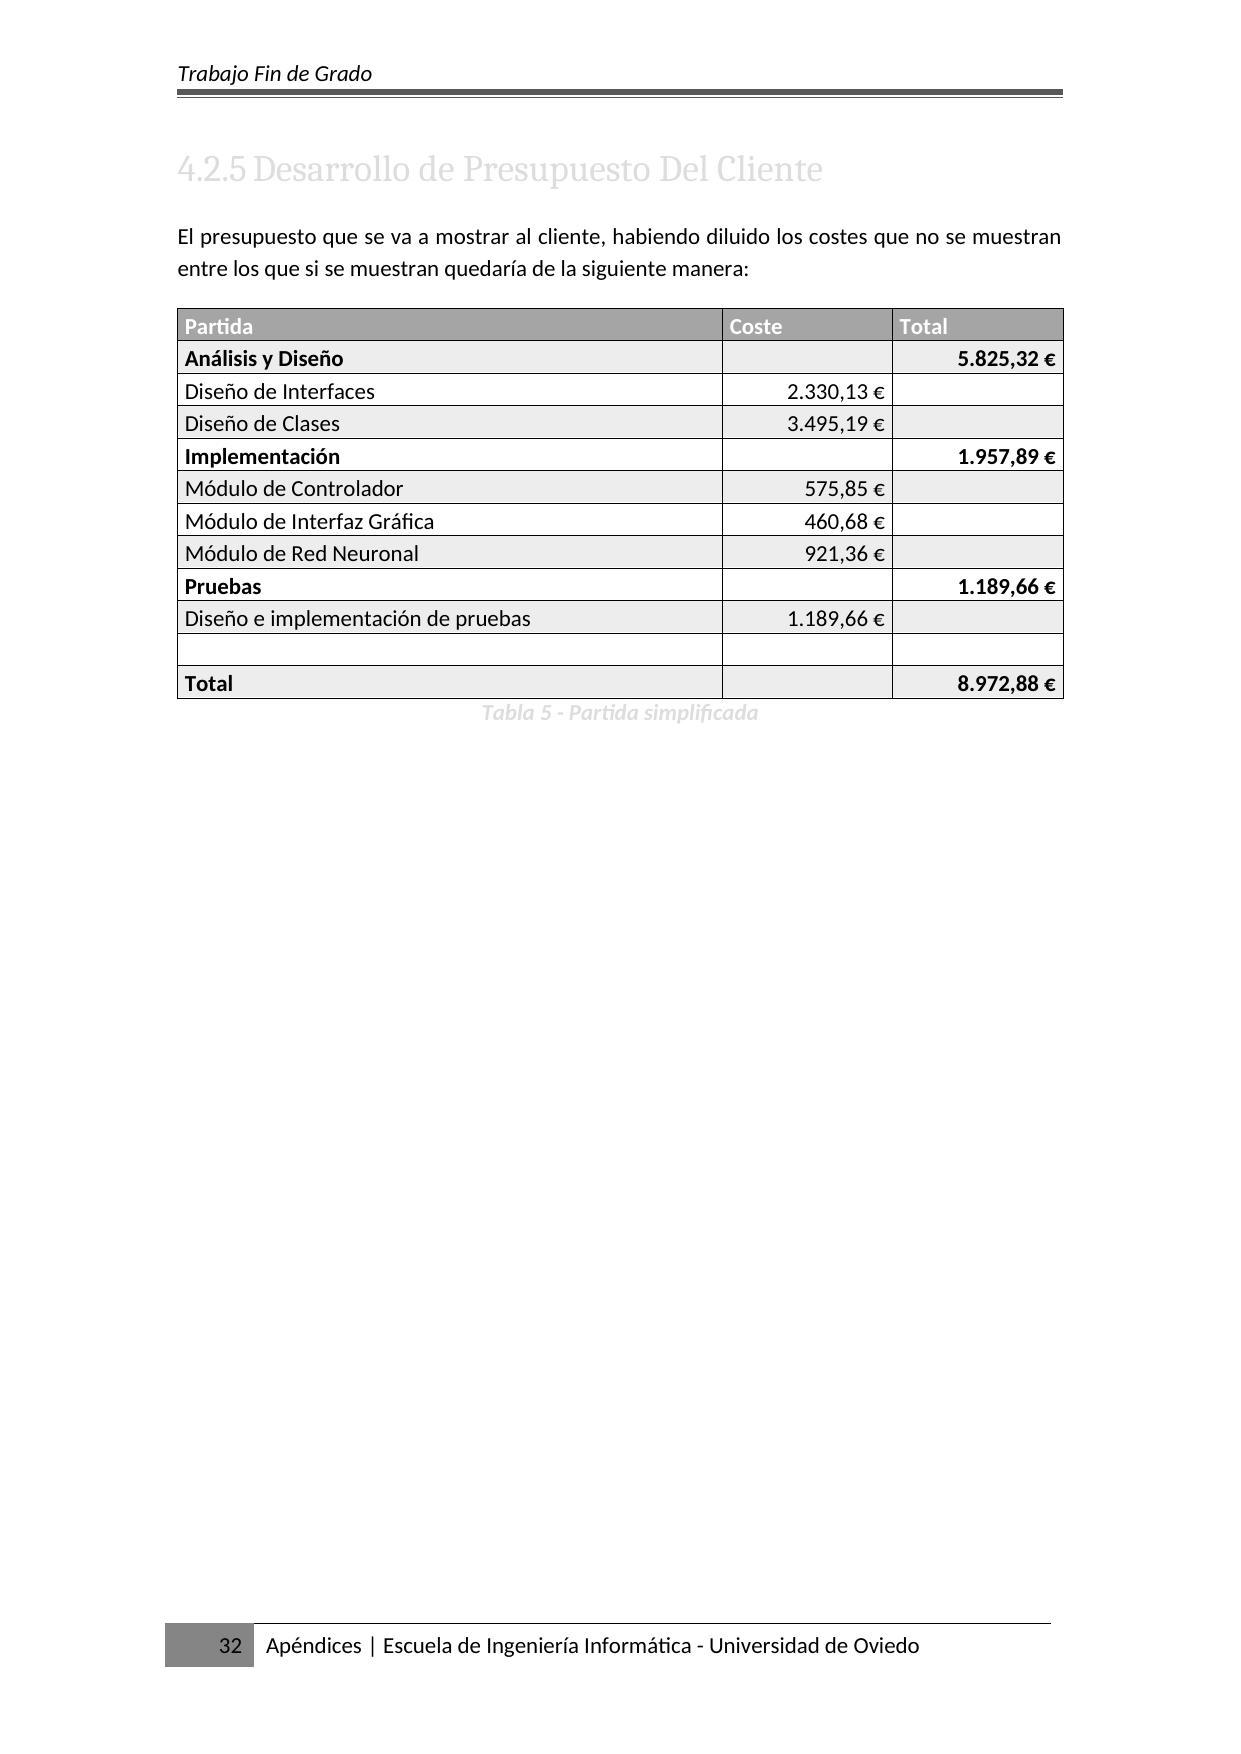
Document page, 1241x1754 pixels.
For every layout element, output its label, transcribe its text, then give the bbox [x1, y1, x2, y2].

table_cell Total [178, 666, 722, 697]
table_cell Módulo de Controlador [178, 471, 722, 502]
table_cell Diseño e implementación de pruebas [178, 601, 722, 632]
table_cell [893, 504, 1063, 535]
table_cell 2.330,13 € [723, 374, 892, 405]
table_cell Implementación [178, 439, 722, 470]
table_cell [893, 536, 1063, 567]
table_cell [178, 634, 722, 665]
text El presupuesto que se va a mostrar al cliente, habiendo diluido los costes que no se muestran entre los que si se muestran quedaría de la siguiente manera: [177, 222, 1063, 282]
table_cell Pruebas [178, 569, 722, 600]
table_cell 5.825,32 € [893, 341, 1063, 372]
table_cell 460,68 € [723, 504, 892, 535]
table_cell [893, 374, 1063, 405]
table_cell Análisis y Diseño [178, 341, 722, 372]
table_cell [893, 601, 1063, 632]
table_cell Módulo de Interfaz Gráfica [178, 504, 722, 535]
table_cell 1.189,66 € [893, 569, 1063, 600]
table_cell 575,85 € [723, 471, 892, 502]
table_cell [723, 666, 892, 697]
table_header Total [893, 309, 1063, 340]
subtitle Desarrollo de Presupuesto Del Cliente [177, 148, 1063, 191]
table_cell [723, 634, 892, 665]
table_cell 1.189,66 € [723, 601, 892, 632]
table_cell 8.972,88 € [893, 666, 1063, 697]
table_header Partida [178, 309, 722, 340]
table_cell [893, 634, 1063, 665]
table_cell Módulo de Red Neuronal [178, 536, 722, 567]
table_cell 1.957,89 € [893, 439, 1063, 470]
table_cell Diseño de Interfaces [178, 374, 722, 405]
table_cell 921,36 € [723, 536, 892, 567]
table_cell Diseño de Clases [178, 406, 722, 437]
table_cell [723, 439, 892, 470]
table_cell [893, 406, 1063, 437]
table_cell [893, 471, 1063, 502]
table_cell [723, 341, 892, 372]
table_cell [723, 569, 892, 600]
table_header Coste [723, 309, 892, 340]
table_cell 3.495,19 € [723, 406, 892, 437]
